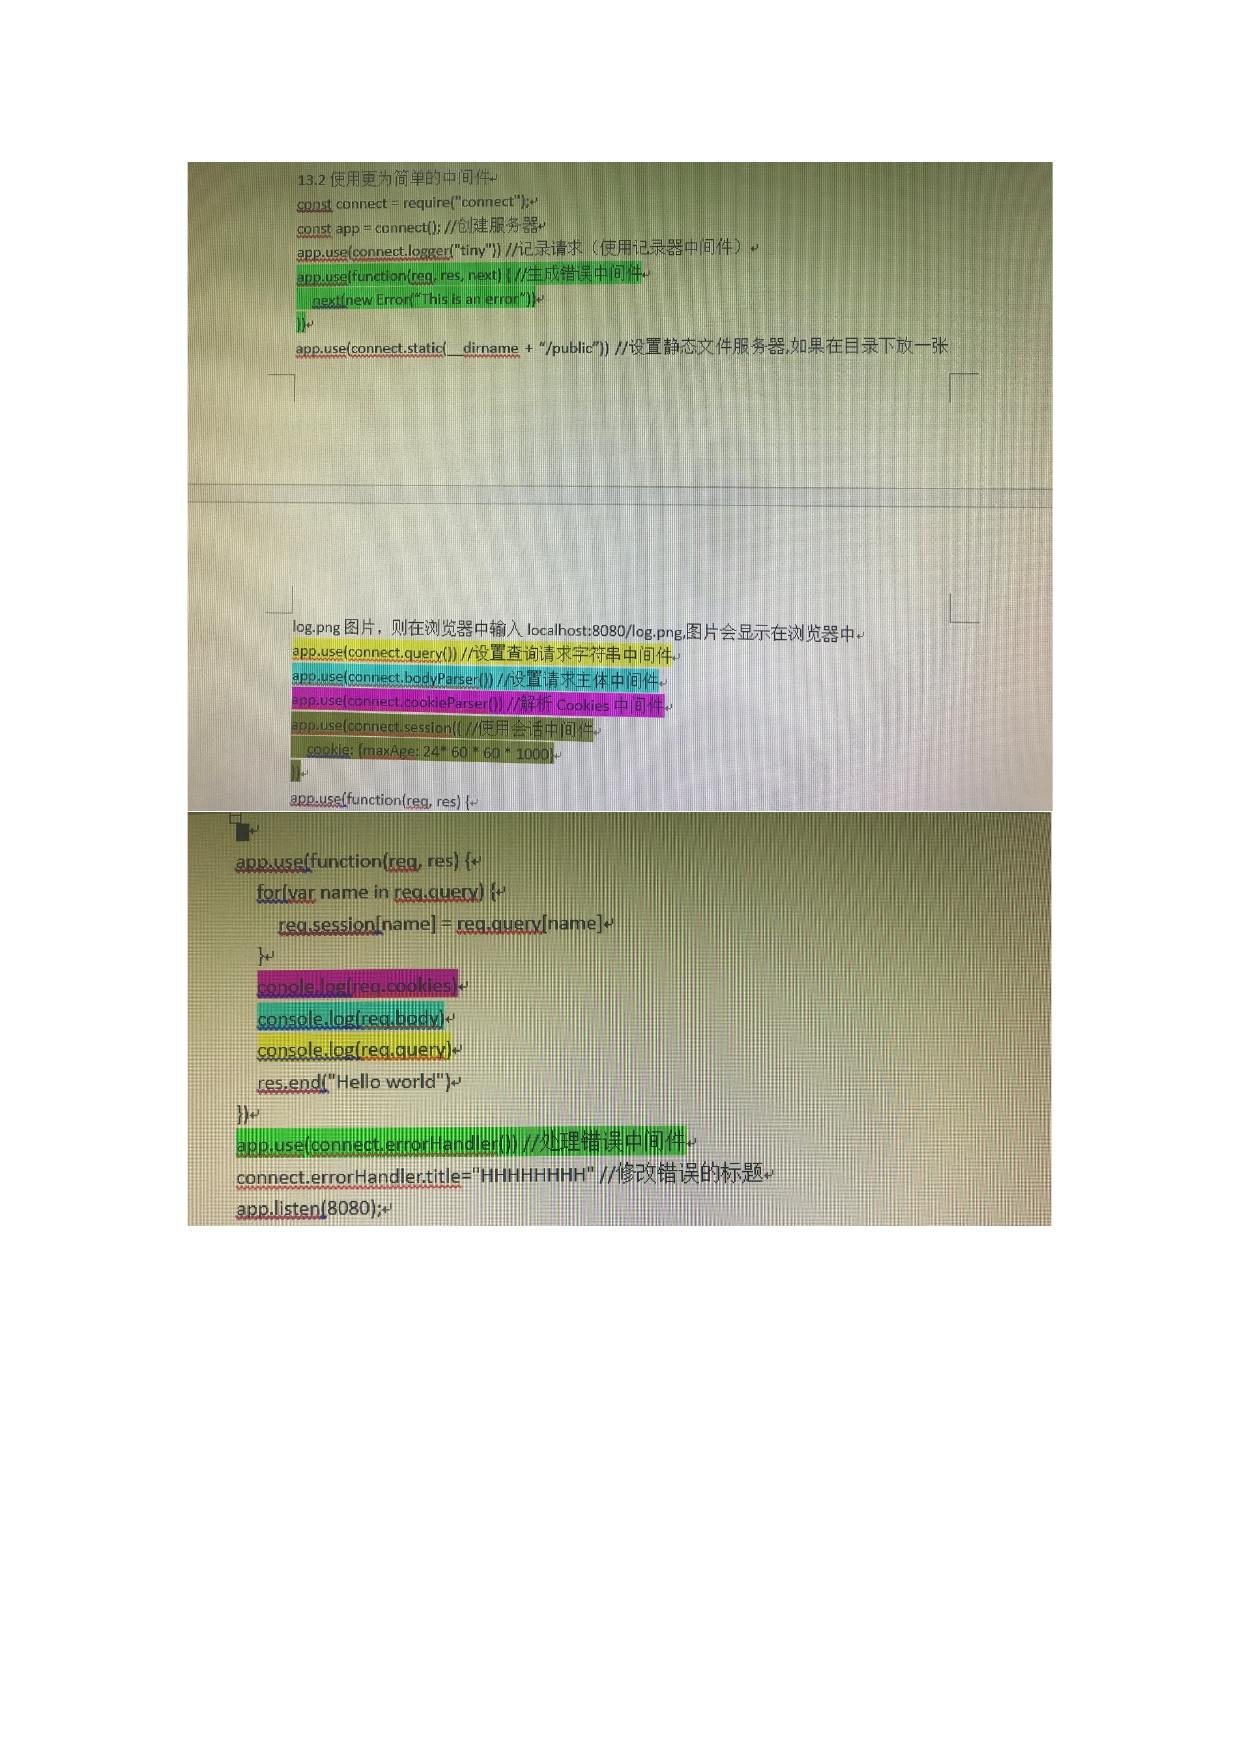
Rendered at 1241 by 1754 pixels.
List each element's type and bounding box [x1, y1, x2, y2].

picture [187, 812, 1052, 1226]
picture [187, 162, 1053, 811]
